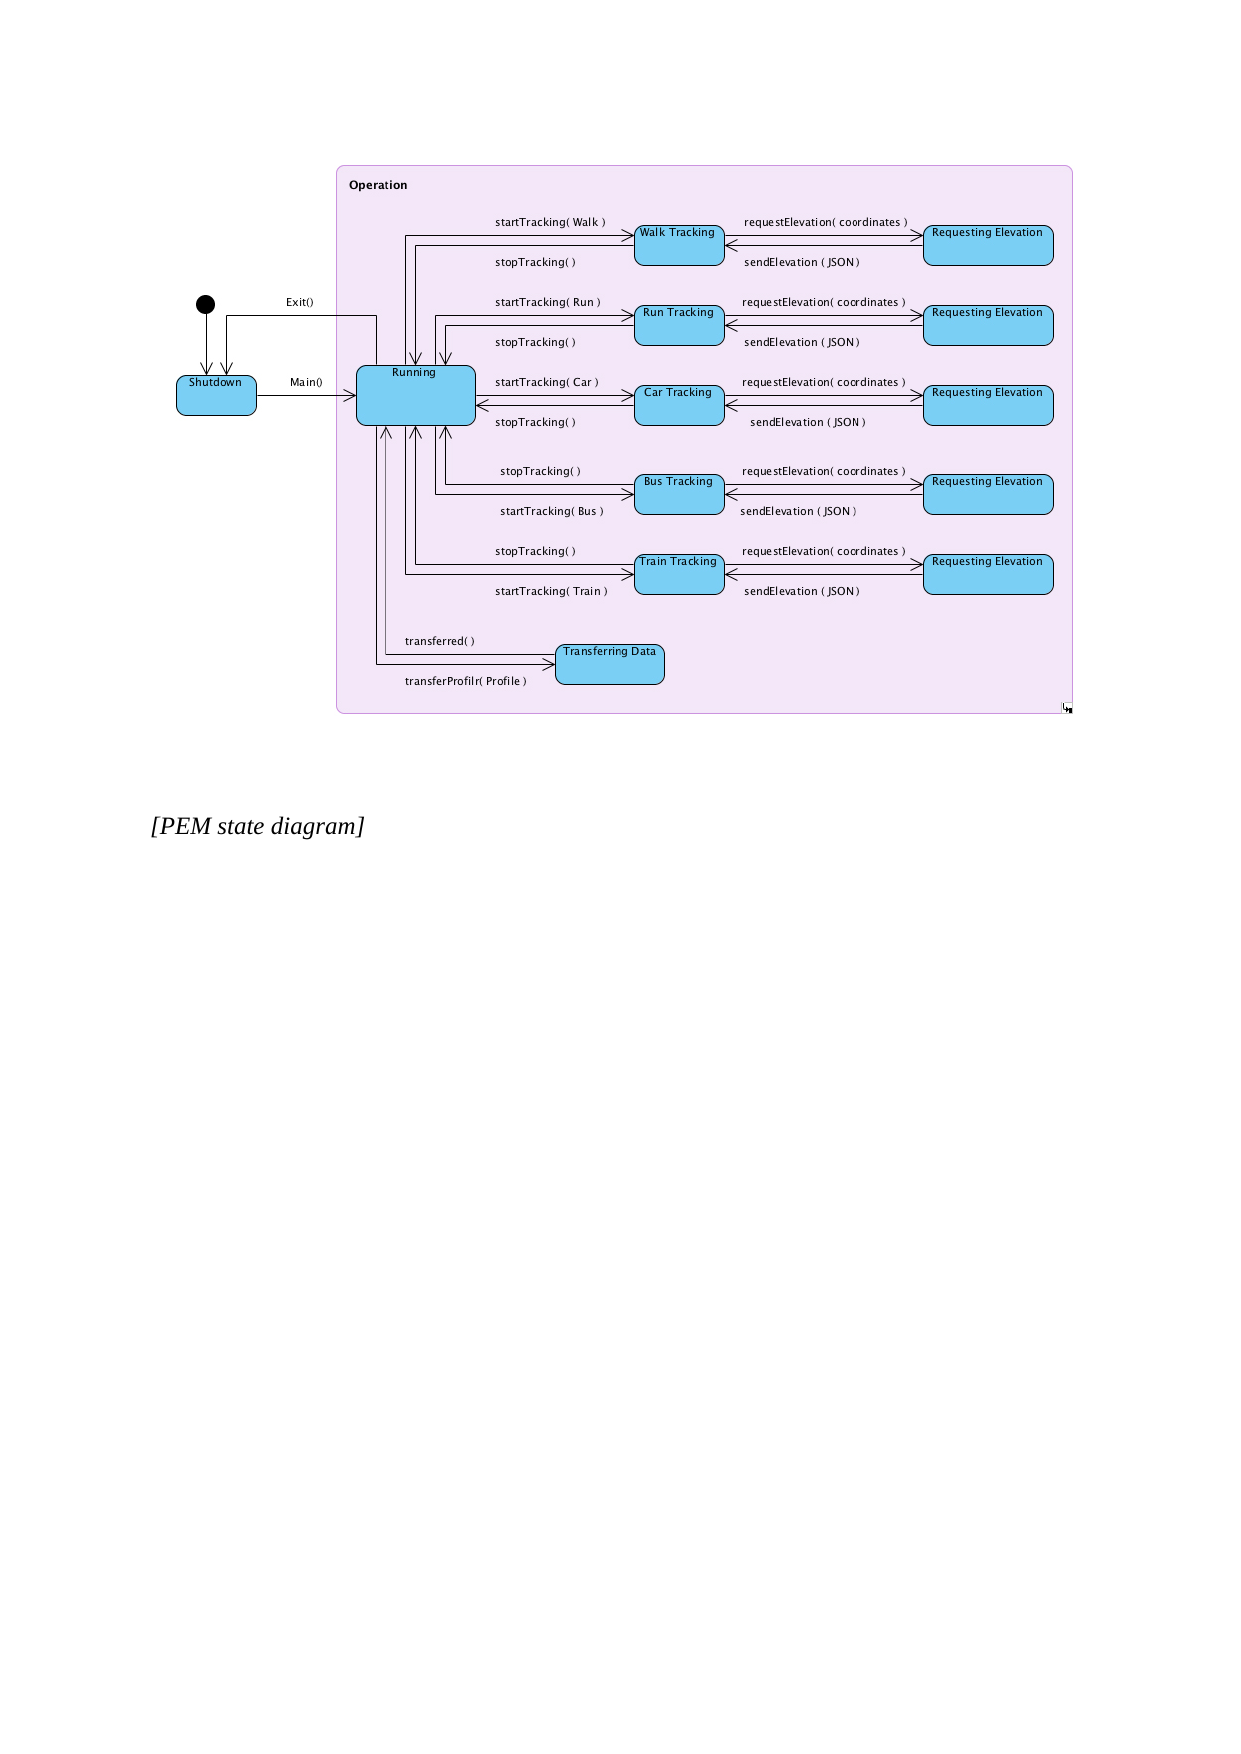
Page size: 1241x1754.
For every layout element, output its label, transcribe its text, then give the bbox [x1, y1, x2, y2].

text [PEM state diagram] [150, 811, 1090, 840]
picture [150, 150, 1091, 732]
